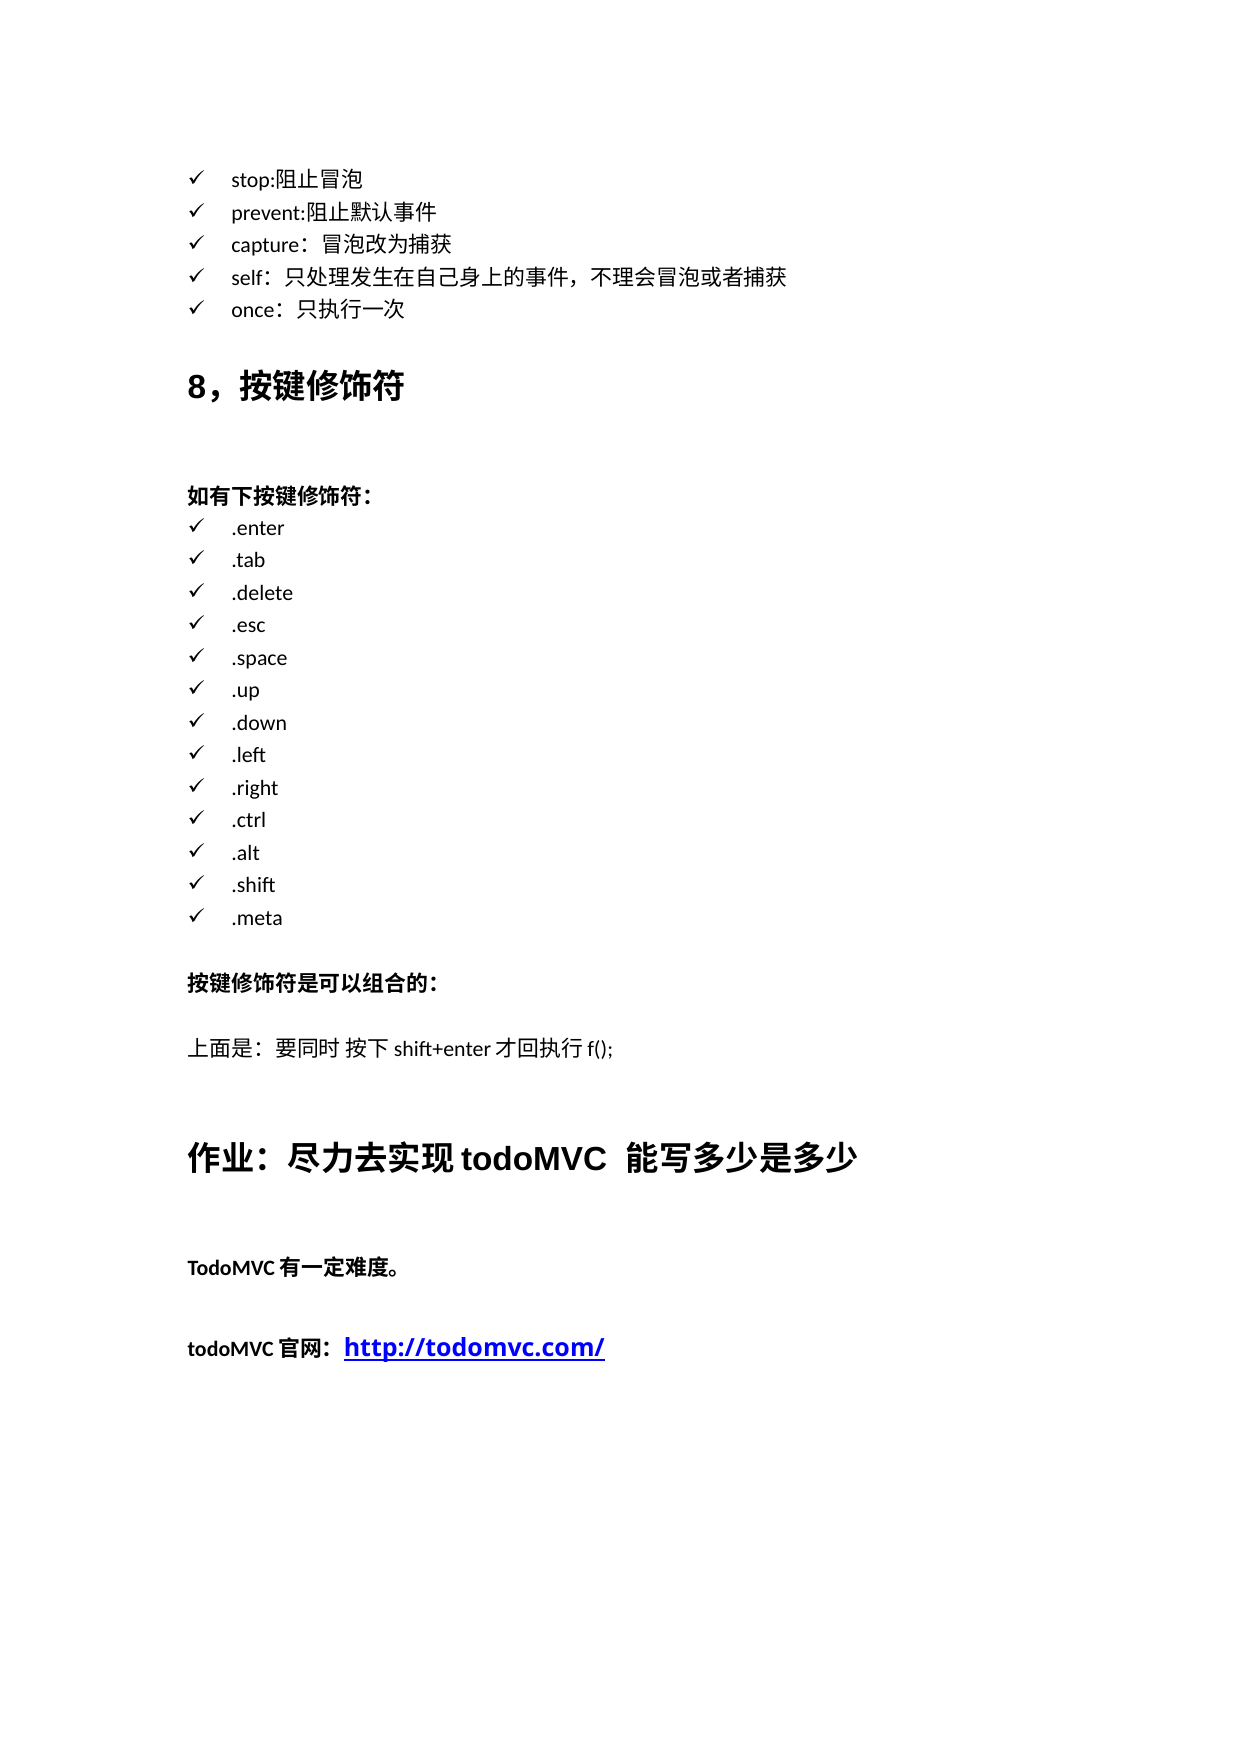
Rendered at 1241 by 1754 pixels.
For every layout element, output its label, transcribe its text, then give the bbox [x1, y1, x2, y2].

list .alt [187, 836, 1053, 868]
list stop:阻止冒泡 [187, 162, 1053, 194]
text 如有下按键修饰符： [187, 478, 1053, 511]
list once：只执行一次 [187, 292, 1053, 324]
list .enter [187, 511, 1053, 543]
list prevent:阻止默认事件 [187, 194, 1053, 227]
list capture：冒泡改为捕获 [187, 227, 1053, 259]
list .up [187, 673, 1053, 706]
list .meta [187, 901, 1053, 933]
subtitle 作业：尽力去实现todoMVC 能写多少是多少 [187, 1123, 1053, 1188]
subtitle 8，按键修饰符 [187, 352, 1053, 417]
list .ctrl [187, 803, 1053, 836]
text 上面是：要同时 按下shift+enter才回执行f(); [187, 1031, 1053, 1063]
list .esc [187, 608, 1053, 641]
list .shift [187, 868, 1053, 901]
list .down [187, 706, 1053, 738]
text todoMVC官网：http://todomvc.com/ [187, 1315, 1053, 1380]
list .tab [187, 543, 1053, 576]
list .space [187, 641, 1053, 673]
text TodoMVC有一定难度。 [187, 1250, 1053, 1282]
list .left [187, 738, 1053, 771]
list .right [187, 771, 1053, 803]
list self：只处理发生在自己身上的事件，不理会冒泡或者捕获 [187, 259, 1053, 292]
text 按键修饰符是可以组合的： [187, 966, 1053, 998]
list .delete [187, 576, 1053, 608]
